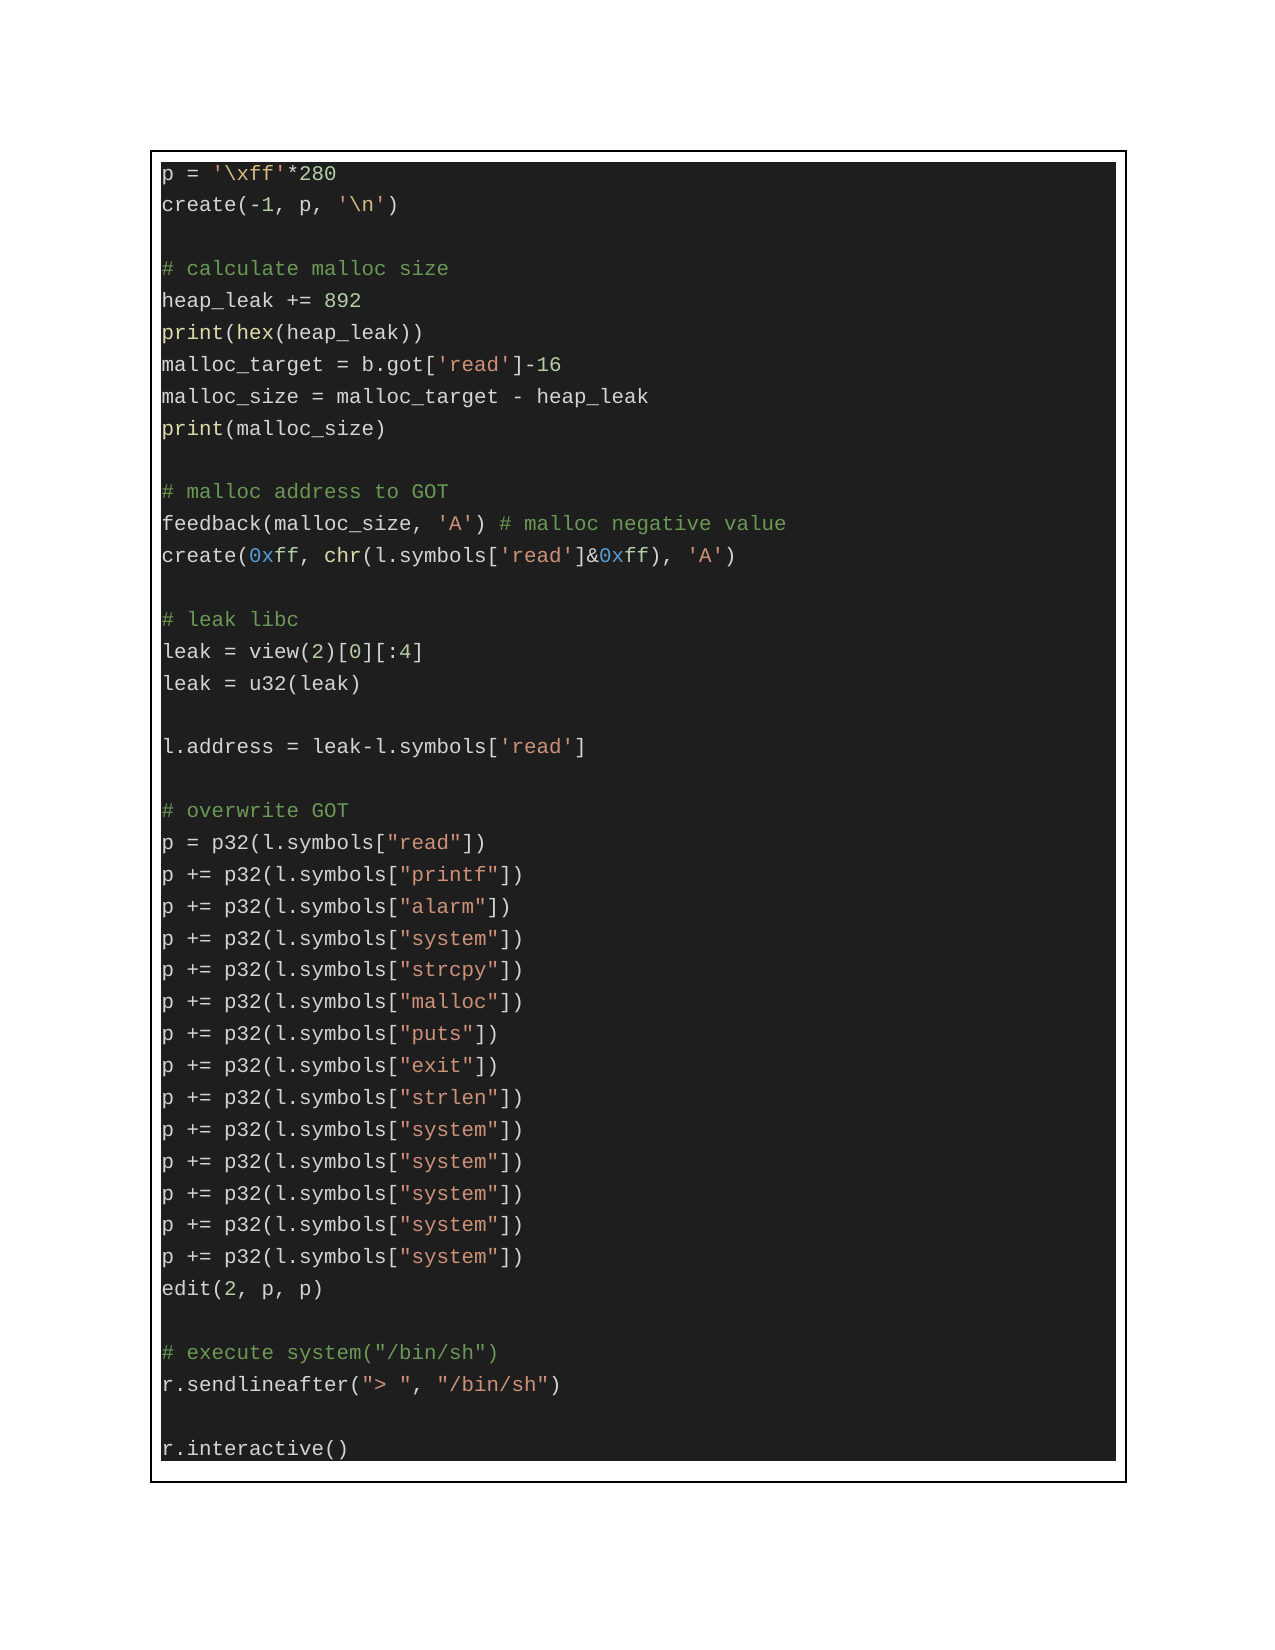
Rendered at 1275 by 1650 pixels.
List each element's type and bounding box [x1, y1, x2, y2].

table_cell [152, 152, 1125, 1481]
